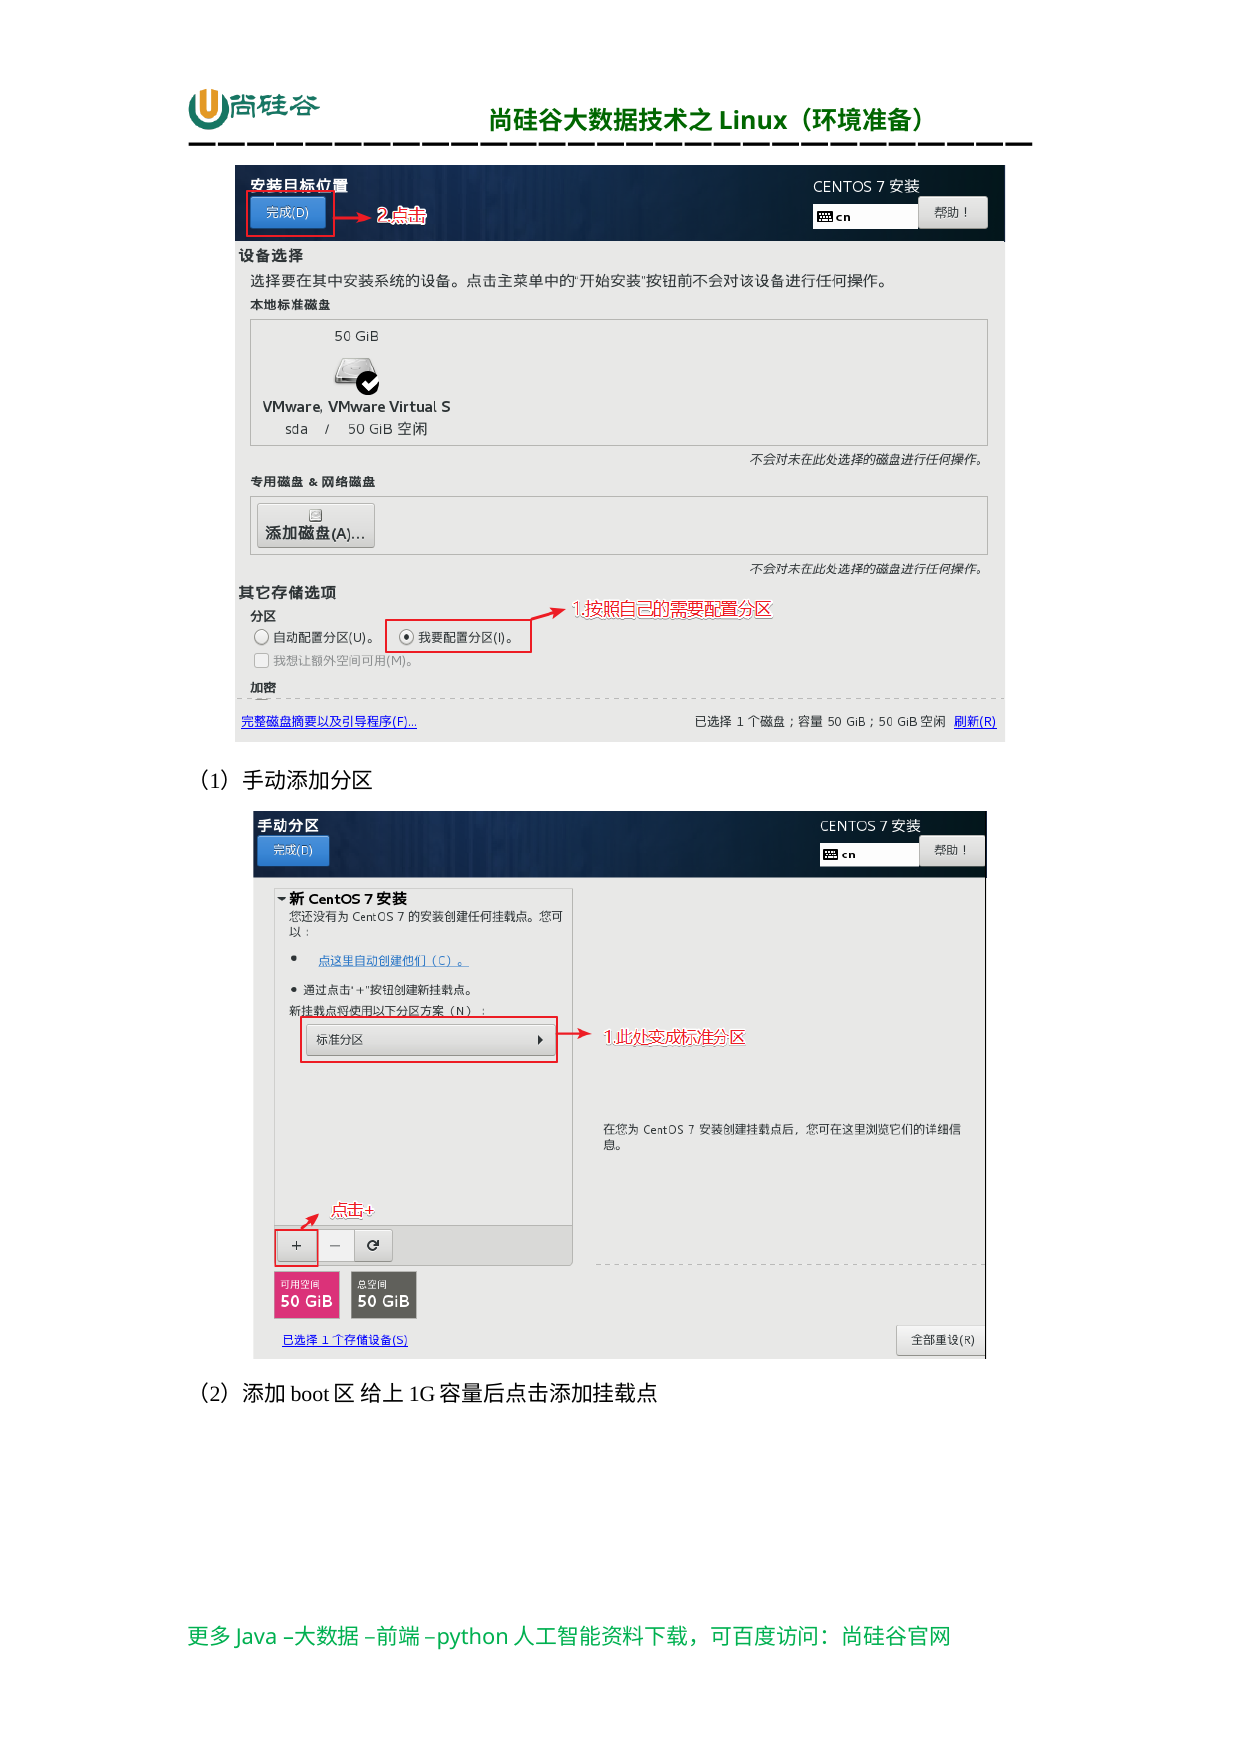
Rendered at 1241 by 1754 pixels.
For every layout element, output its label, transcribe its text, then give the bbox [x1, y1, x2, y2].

text （1）手动添加分区 [187, 762, 1053, 795]
picture [187, 88, 320, 130]
picture [253, 810, 987, 1359]
text （2）添加boot区 给上1G容量后点击添加挂载点 [187, 1376, 1053, 1408]
picture [235, 164, 1006, 742]
